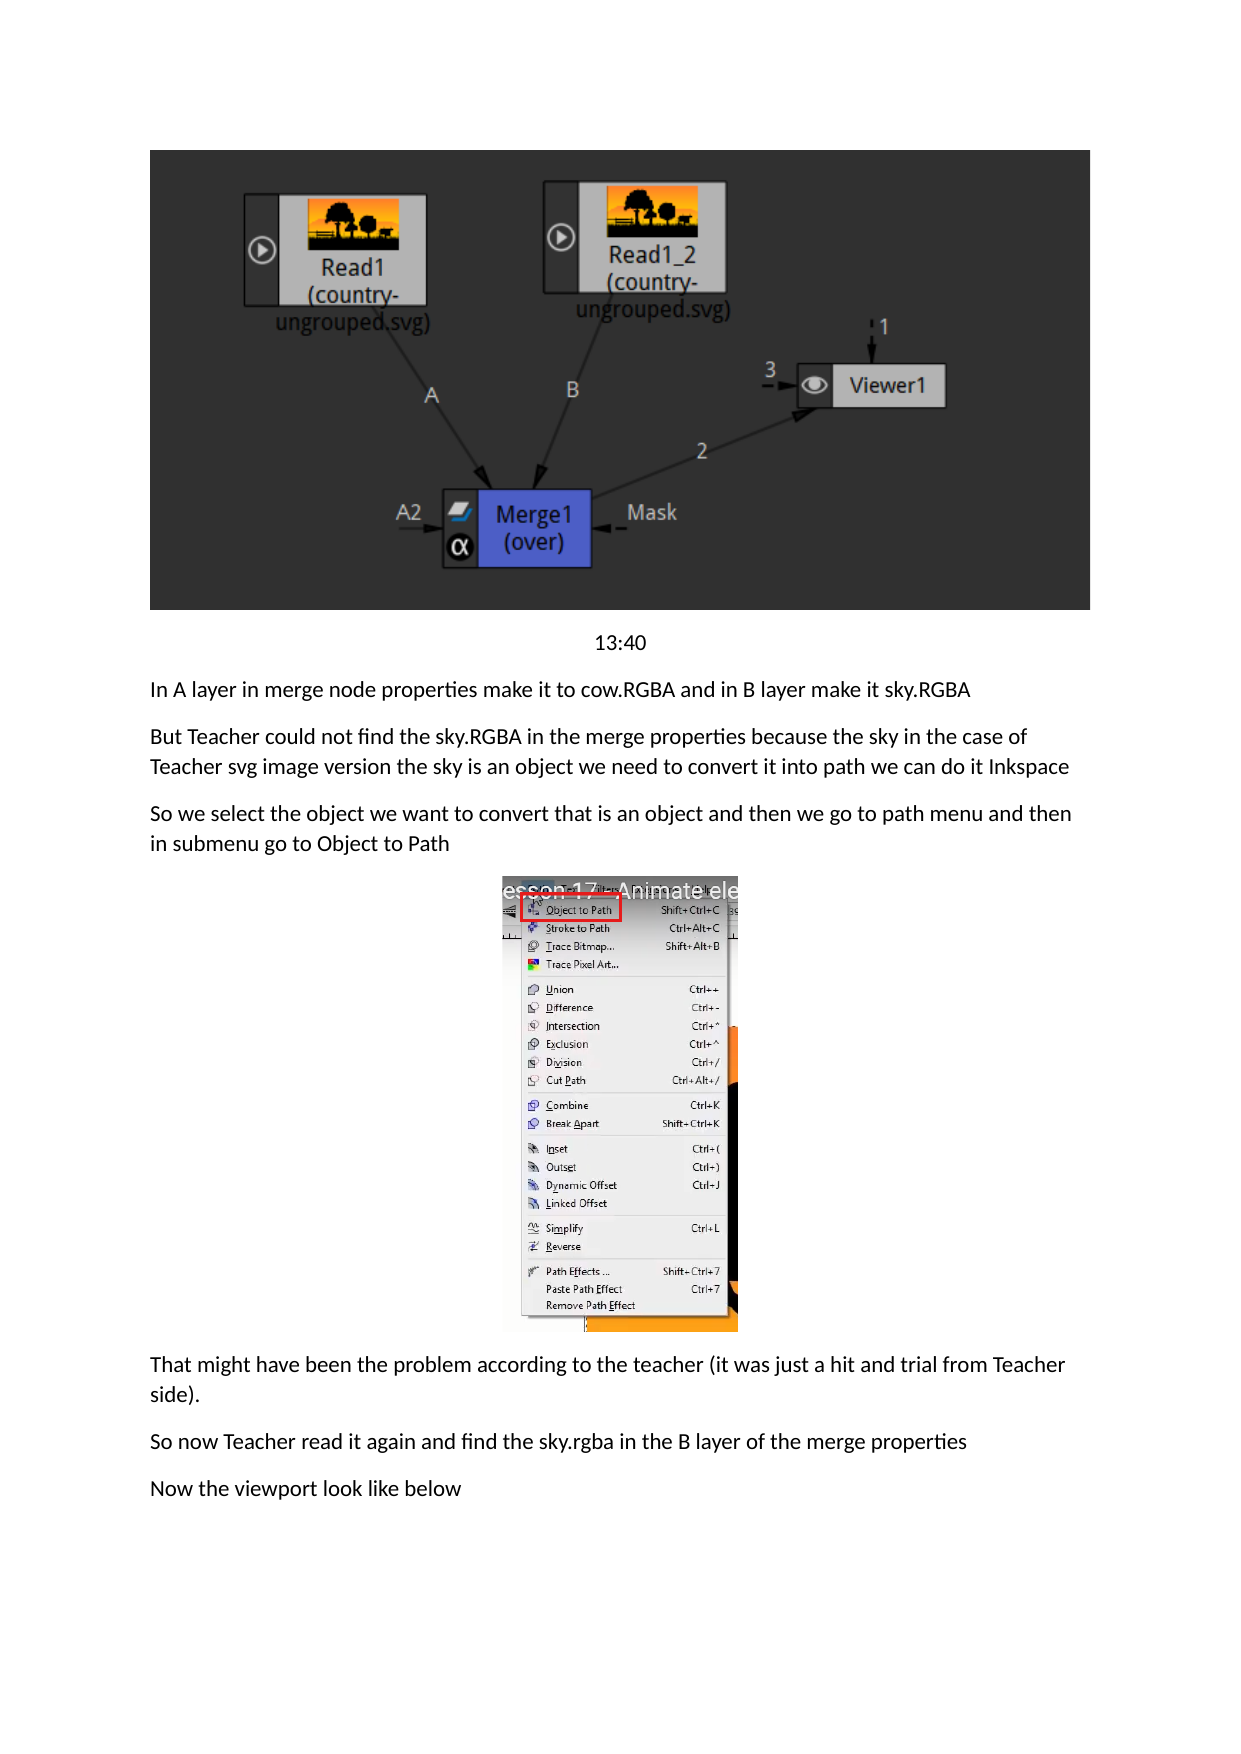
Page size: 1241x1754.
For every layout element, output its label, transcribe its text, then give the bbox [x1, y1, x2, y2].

text That might have been the problem according to the teacher (it was just a hit and trial from Teacher side). [150, 1350, 1090, 1408]
picture [150, 150, 1091, 610]
picture [502, 876, 738, 1332]
text So we select the object we want to convert that is an object and then we go to path menu and then in submenu go to Object to Path [150, 799, 1090, 857]
text Now the viewport look like below [150, 1474, 1090, 1502]
text In A layer in merge node properties make it to cow.RGBA and in B layer make it sky.RGBA [150, 675, 1090, 703]
text So now Teacher read it again and find the sky.rgba in the B layer of the merge properties [150, 1427, 1090, 1455]
text But Teacher could not find the sky.RGBA in the merge properties because the sky in the case of Teacher svg image version the sky is an object we need to convert it into path we can do it Inkspace [150, 722, 1090, 780]
text 13:40 [150, 628, 1090, 656]
